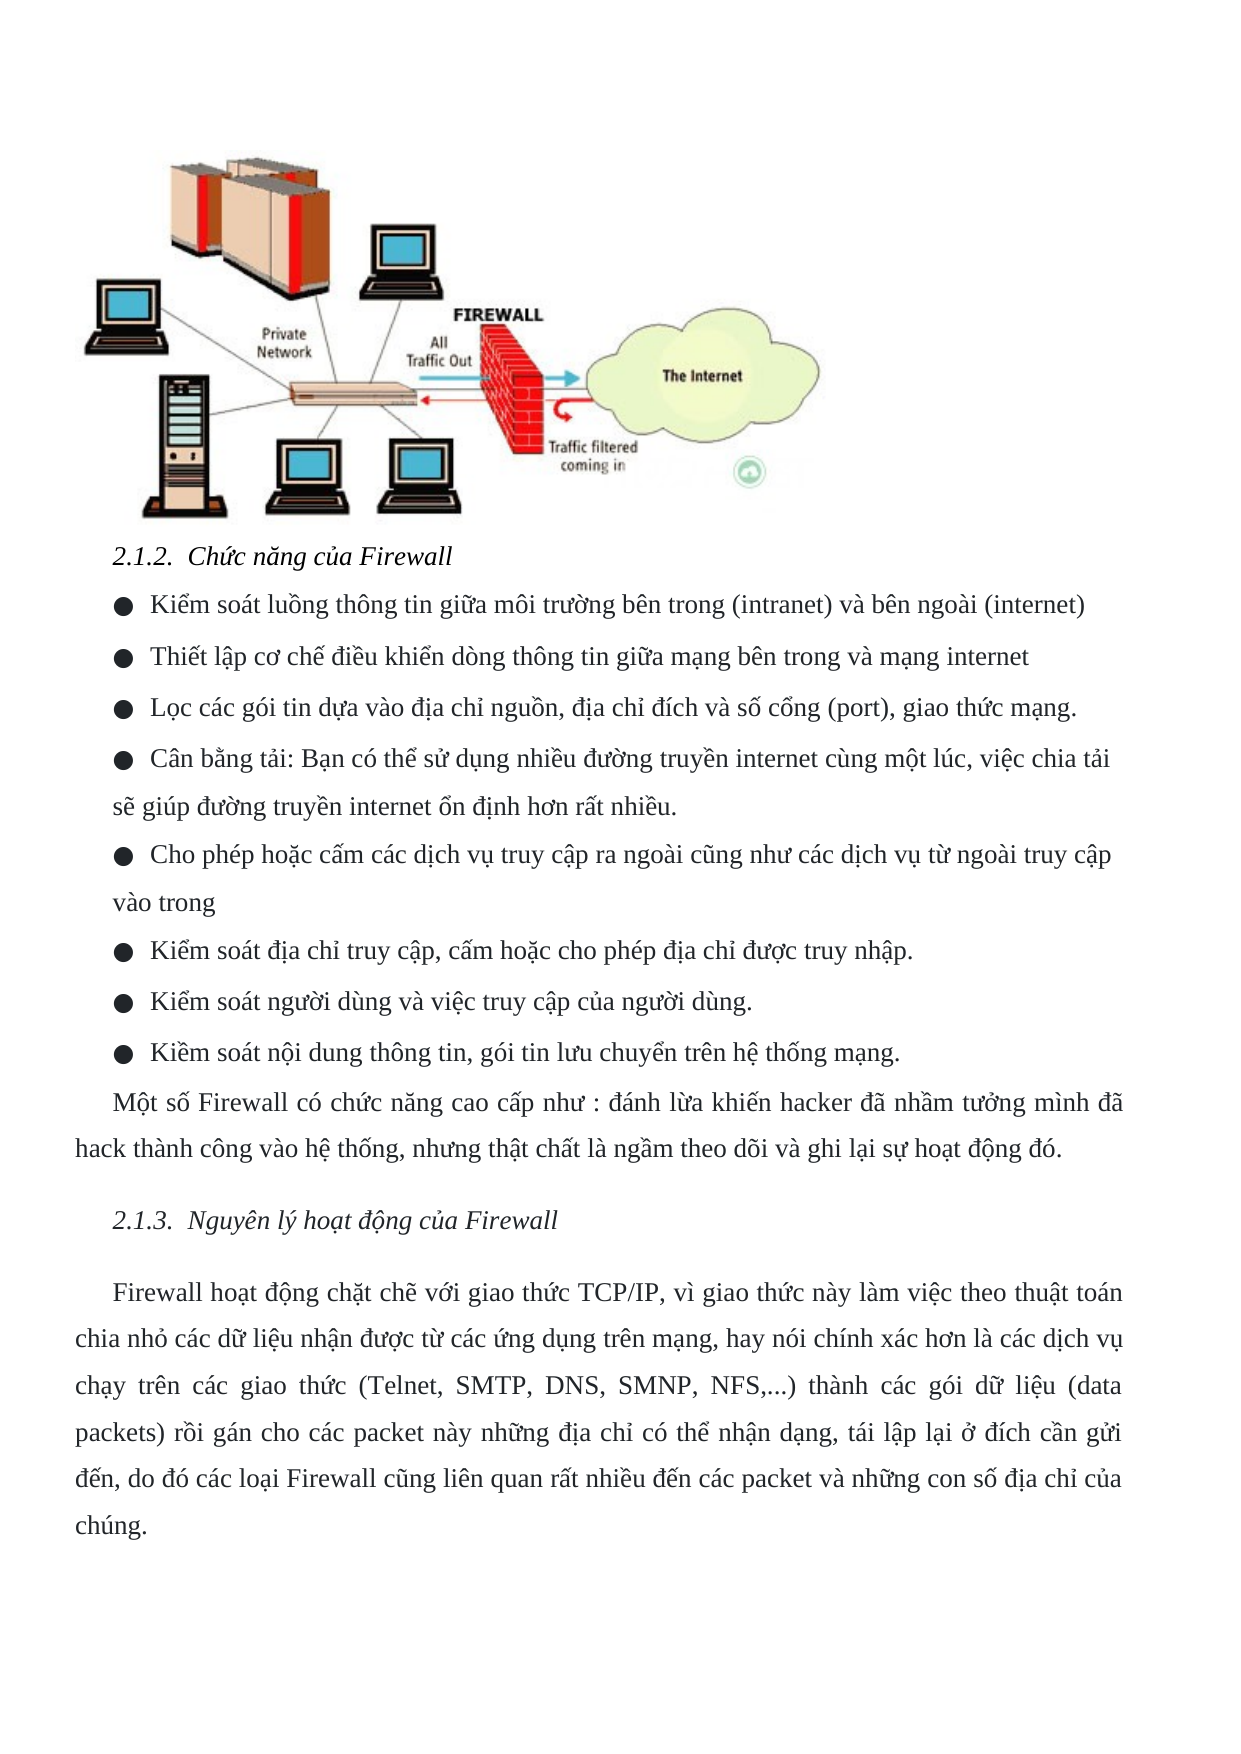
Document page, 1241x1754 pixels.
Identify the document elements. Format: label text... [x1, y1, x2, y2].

list Kiểm soát địa chỉ truy cập, cấm hoặc cho phép địa chỉ được truy nhập. [112, 933, 1125, 967]
list Kiểm soát người dùng và việc truy cập của người dùng. [112, 984, 1125, 1018]
text Một số Firewall có chức năng cao cấp như : đánh lừa khiến hacker đã nhầm tưởng mình đã hack thành công vào hệ thống, nhưng thật chất là ngầm theo dõi và ghi lại sự hoạt động đó. [75, 1086, 1125, 1164]
picture [75, 150, 828, 528]
list Kiểm soát luồng thông tin giữa môi trường bên trong (intranet) và bên ngoài (internet) [112, 587, 1125, 621]
list Thiết lập cơ chế điều khiển dòng thông tin giữa mạng bên trong và mạng internet [112, 638, 1125, 672]
list Kiềm soát nội dung thông tin, gói tin lưu chuyển trên hệ thống mạng. [112, 1035, 1125, 1069]
list Cân bằng tải: Bạn có thể sử dụng nhiều đường truyền internet cùng một lúc, việc chia tải sẽ giúp đường truyền internet ổn định hơn rất nhiều. [112, 740, 1125, 821]
list Chức năng của Firewall [112, 540, 1125, 572]
text Firewall hoạt động chặt chẽ với giao thức TCP/IP, vì giao thức này làm việc theo thuật toán chia nhỏ các dữ liệu nhận được từ các ứng dụng trên mạng, hay nói chính xác hơn là các dịch vụ chạy trên các giao thức (Telnet, SMTP, DNS, SMNP, NFS,...) thành các gói dữ liệu (data packets) rồi gán cho các packet này những địa chỉ có thể nhận dạng, tái lập lại ở đích cần gửi đến, do đó các loại Firewall cũng liên quan rất nhiều đến các packet và những con số địa chỉ của chúng. [75, 1276, 1125, 1540]
list Lọc các gói tin dựa vào địa chỉ nguồn, địa chỉ đích và số cổng (port), giao thức mạng. [112, 689, 1125, 723]
list Cho phép hoặc cấm các dịch vụ truy cập ra ngoài cũng như các dịch vụ từ ngoài truy cập vào trong [112, 836, 1125, 917]
list Nguyên lý hoạt động của Firewall [112, 1204, 1125, 1235]
